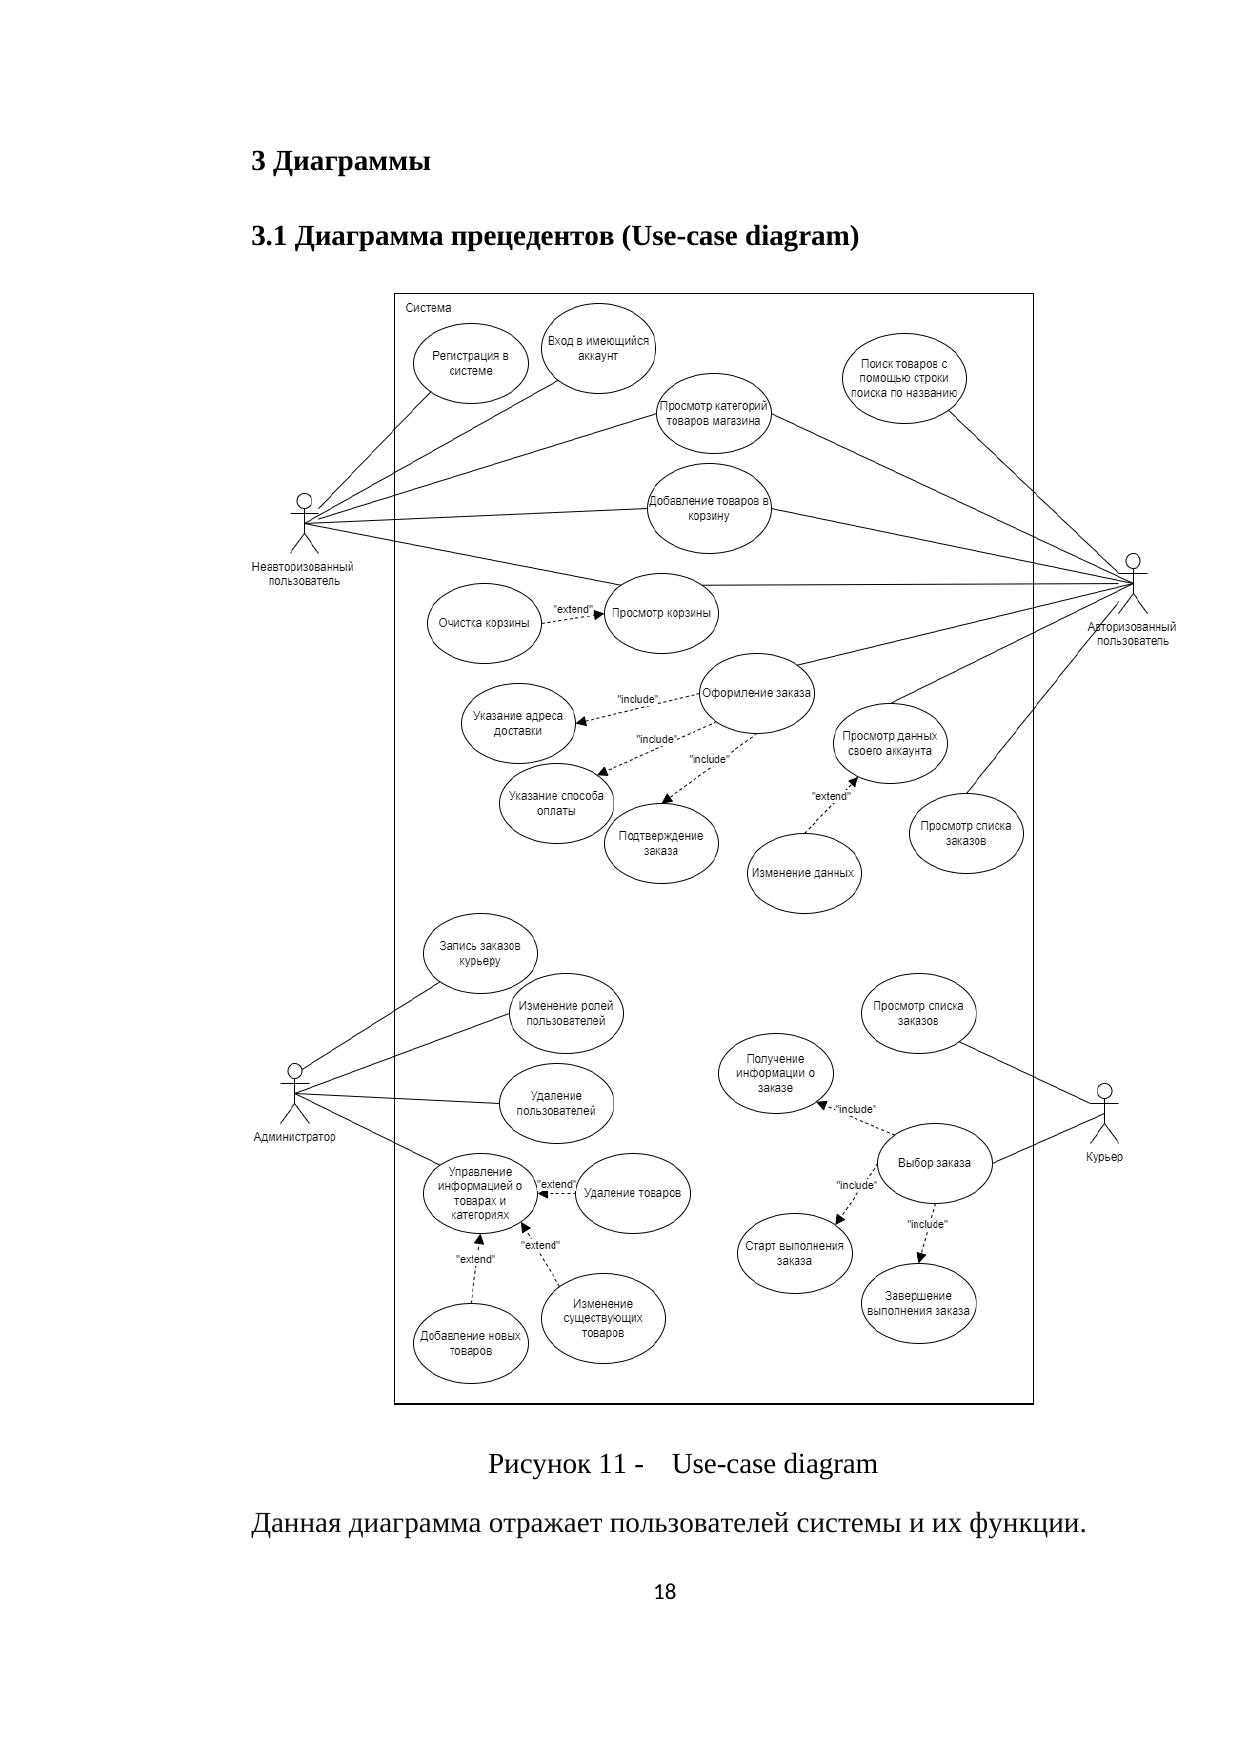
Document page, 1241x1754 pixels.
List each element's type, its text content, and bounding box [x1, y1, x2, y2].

text Диаграммы [177, 143, 1152, 177]
text Диаграмма прецедентов (Use-case diagram) [177, 218, 1152, 252]
picture [251, 293, 1178, 1405]
text Данная диаграмма отражает пользователей системы и их функции. [177, 1505, 1152, 1539]
text Use-case diagram [215, 1447, 1152, 1480]
